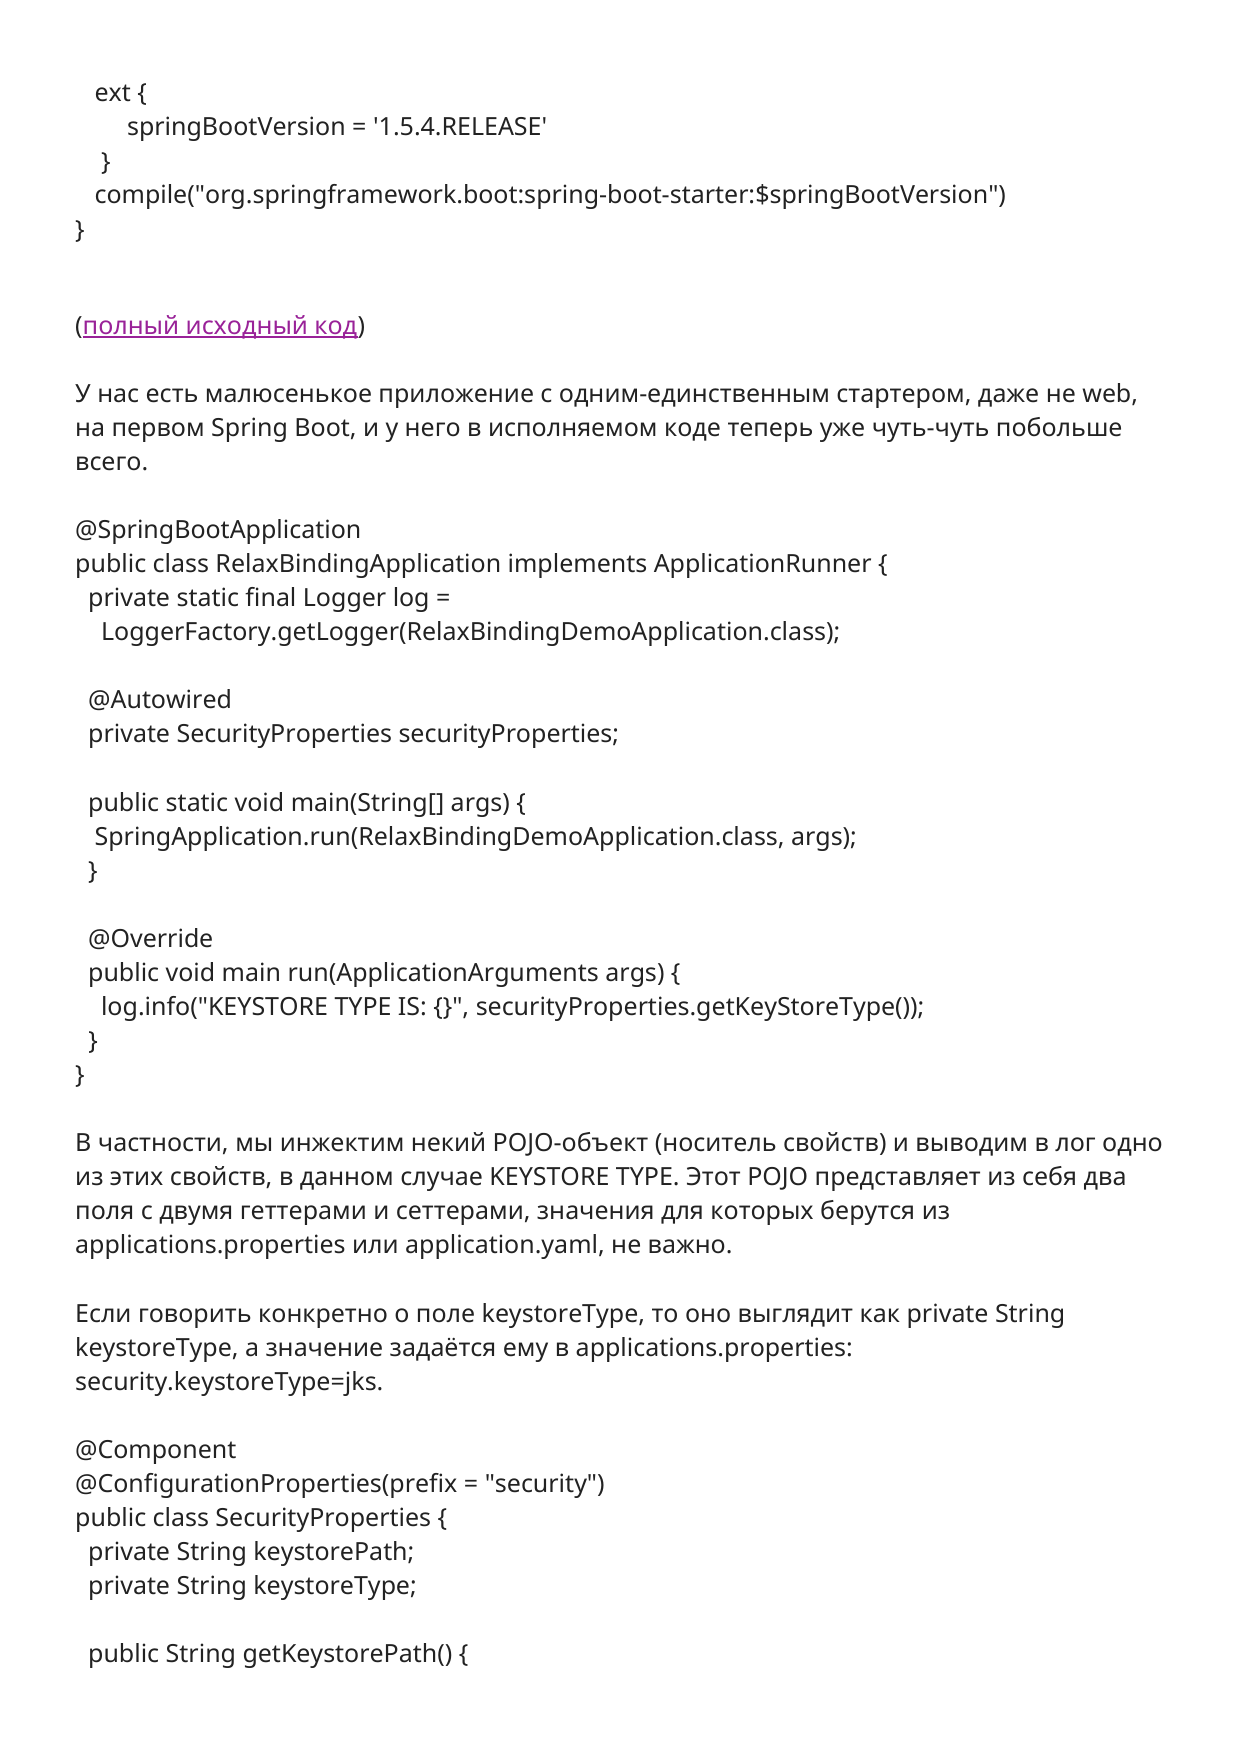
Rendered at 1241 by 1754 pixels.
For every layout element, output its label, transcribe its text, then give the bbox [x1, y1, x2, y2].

text } [75, 143, 1165, 177]
text public class SecurityProperties { [75, 1499, 1165, 1534]
text } [75, 211, 1165, 273]
text } [75, 852, 1165, 886]
text SpringApplication.run(RelaxBindingDemoApplication.class, args); [75, 818, 1165, 852]
text compile("org.springframework.boot:spring-boot-starter:$springBootVersion") [75, 177, 1165, 211]
text public class RelaxBindingApplication implements ApplicationRunner { [75, 546, 1165, 580]
text @Autowired [75, 682, 1165, 716]
text @ConfigurationProperties(prefix = "security") [75, 1466, 1165, 1499]
text private SecurityProperties securityProperties; [75, 716, 1165, 750]
text public String getKeystorePath() { [75, 1636, 1165, 1670]
text В частности, мы инжектим некий POJO-объект (носитель свойств) и выводим в лог одно из этих свойств, в данном случае KEYSTORE TYPE. Этот POJO представляет из себя два поля с двумя геттерами и сеттерами, значения для которых берутся из applications.properties или application.yaml, не важно. Если говорить конкретно о поле keystoreType, то оно выглядит как private String keystoreType, а значение задаётся ему в applications.properties: security.keystoreType=jks. @Component [75, 1091, 1165, 1466]
text ext { [75, 75, 1165, 109]
text (полный исходный код) У нас есть малюсенькое приложение с одним-единственным стартером, даже не web, на первом Spring Boot, и у него в исполняемом коде теперь уже чуть-чуть побольше всего. @SpringBootApplication [75, 273, 1165, 546]
text private String keystorePath; [75, 1534, 1165, 1568]
text public void main run(ApplicationArguments args) { [75, 954, 1165, 989]
text } [75, 1023, 1165, 1057]
text } [75, 1057, 1165, 1091]
text springBootVersion = '1.5.4.RELEASE' [75, 109, 1165, 143]
text log.info("KEYSTORE TYPE IS: {}", securityProperties.getKeyStoreType()); [75, 989, 1165, 1023]
text private String keystoreType; [75, 1568, 1165, 1602]
text @Override [75, 921, 1165, 954]
text LoggerFactory.getLogger(RelaxBindingDemoApplication.class); [75, 614, 1165, 648]
text public static void main(String[] args) { [75, 784, 1165, 818]
text private static final Logger log = [75, 580, 1165, 614]
